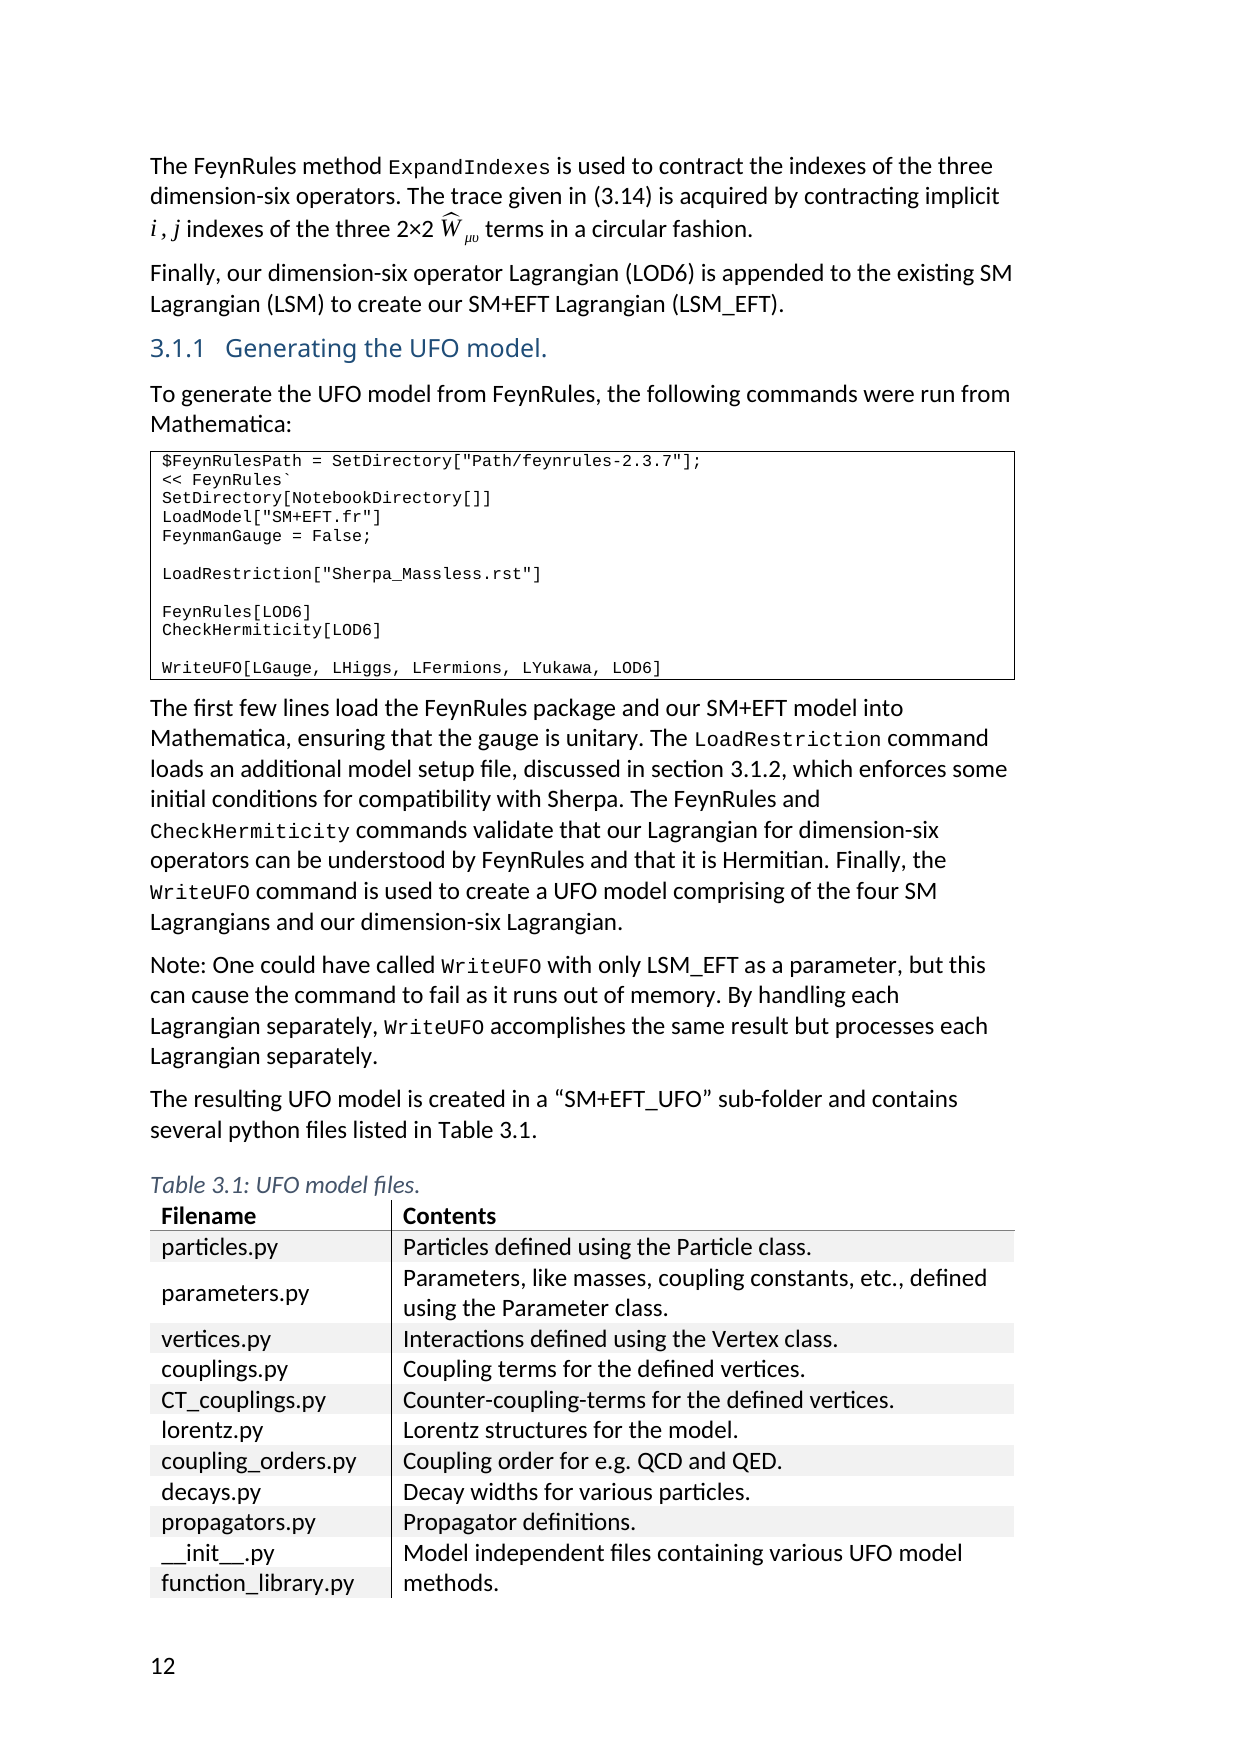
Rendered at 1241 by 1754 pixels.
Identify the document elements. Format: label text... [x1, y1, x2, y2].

text Table 3.1: UFO model files. [150, 1169, 1015, 1200]
table_cell particles.py [150, 1231, 391, 1262]
text The first few lines load the FeynRules package and our SM+EFT model into Mathematica, ensuring that the gauge is unitary. The LoadRestriction command loads an additional model setup file, discussed in section 3.1.2, which enforces some initial conditions for compatibility with Sherpa. The FeynRules and CheckHermiticity commands validate that our Lagrangian for dimension-six operators can be understood by FeynRules and that it is Hermitian. Finally, the WriteUFO command is used to create a UFO model comprising of the four SM Lagrangians and our dimension-six Lagrangian. [150, 692, 1015, 936]
text To generate the UFO model from FeynRules, the following commands were run from Mathematica: [150, 378, 1015, 439]
table_header Filename [150, 1200, 391, 1230]
table_cell decays.py [150, 1476, 391, 1506]
text Note: One could have called WriteUFO with only LSM_EFT as a parameter, but this can cause the command to fail as it runs out of memory. By handling each Lagrangian separately, WriteUFO accomplishes the same result but processes each Lagrangian separately. [150, 949, 1015, 1071]
subtitle Generating the UFO model. [150, 331, 1015, 365]
table_cell vertices.py [150, 1323, 391, 1353]
table_cell Model independent files containing various UFO model methods. [392, 1537, 1014, 1598]
table_cell Interactions defined using the Vertex class. [392, 1323, 1014, 1353]
text The resulting UFO model is created in a “SM+EFT_UFO” sub-folder and contains several python files listed in Table 3.1. [150, 1083, 1015, 1144]
table_cell Lorentz structures for the model. [392, 1415, 1014, 1445]
table_cell Particles defined using the Particle class. [392, 1231, 1014, 1262]
table_cell Parameters, like masses, coupling constants, etc., defined using the Parameter class. [392, 1262, 1014, 1323]
table_cell coupling_orders.py [150, 1445, 391, 1476]
table_cell Coupling terms for the defined vertices. [392, 1354, 1014, 1384]
table_cell lorentz.py [150, 1415, 391, 1445]
table_cell parameters.py [150, 1262, 391, 1323]
table_cell Decay widths for various particles. [392, 1476, 1014, 1506]
text Finally, our dimension-six operator Lagrangian (LOD6) is appended to the existing SM Lagrangian (LSM) to create our SM+EFT Lagrangian (LSM_EFT). [150, 258, 1015, 319]
table_cell Coupling order for e.g. QCD and QED. [392, 1445, 1014, 1476]
table_header Contents [392, 1200, 1014, 1230]
table_cell Counter-coupling-terms for the defined vertices. [392, 1384, 1014, 1414]
table_cell Propagator definitions. [392, 1506, 1014, 1537]
table_cell __init__.py [150, 1537, 391, 1567]
table_cell CT_couplings.py [150, 1384, 391, 1414]
table_header $FeynRulesPath = SetDirectory["Path/feynrules-2.3.7"]; << FeynRules` SetDirectory[NotebookDirectory[]] LoadModel["SM+EFT.fr"] FeynmanGauge = False; LoadRestriction["Sherpa_Massless.rst"] FeynRules[LOD6] CheckHermiticity[LOD6] WriteUFO[LGauge, LHiggs, LFermions, LYukawa, LOD6] [151, 452, 1014, 678]
table_cell couplings.py [150, 1354, 391, 1384]
table_cell propagators.py [150, 1506, 391, 1537]
table_cell function_library.py [150, 1567, 391, 1598]
